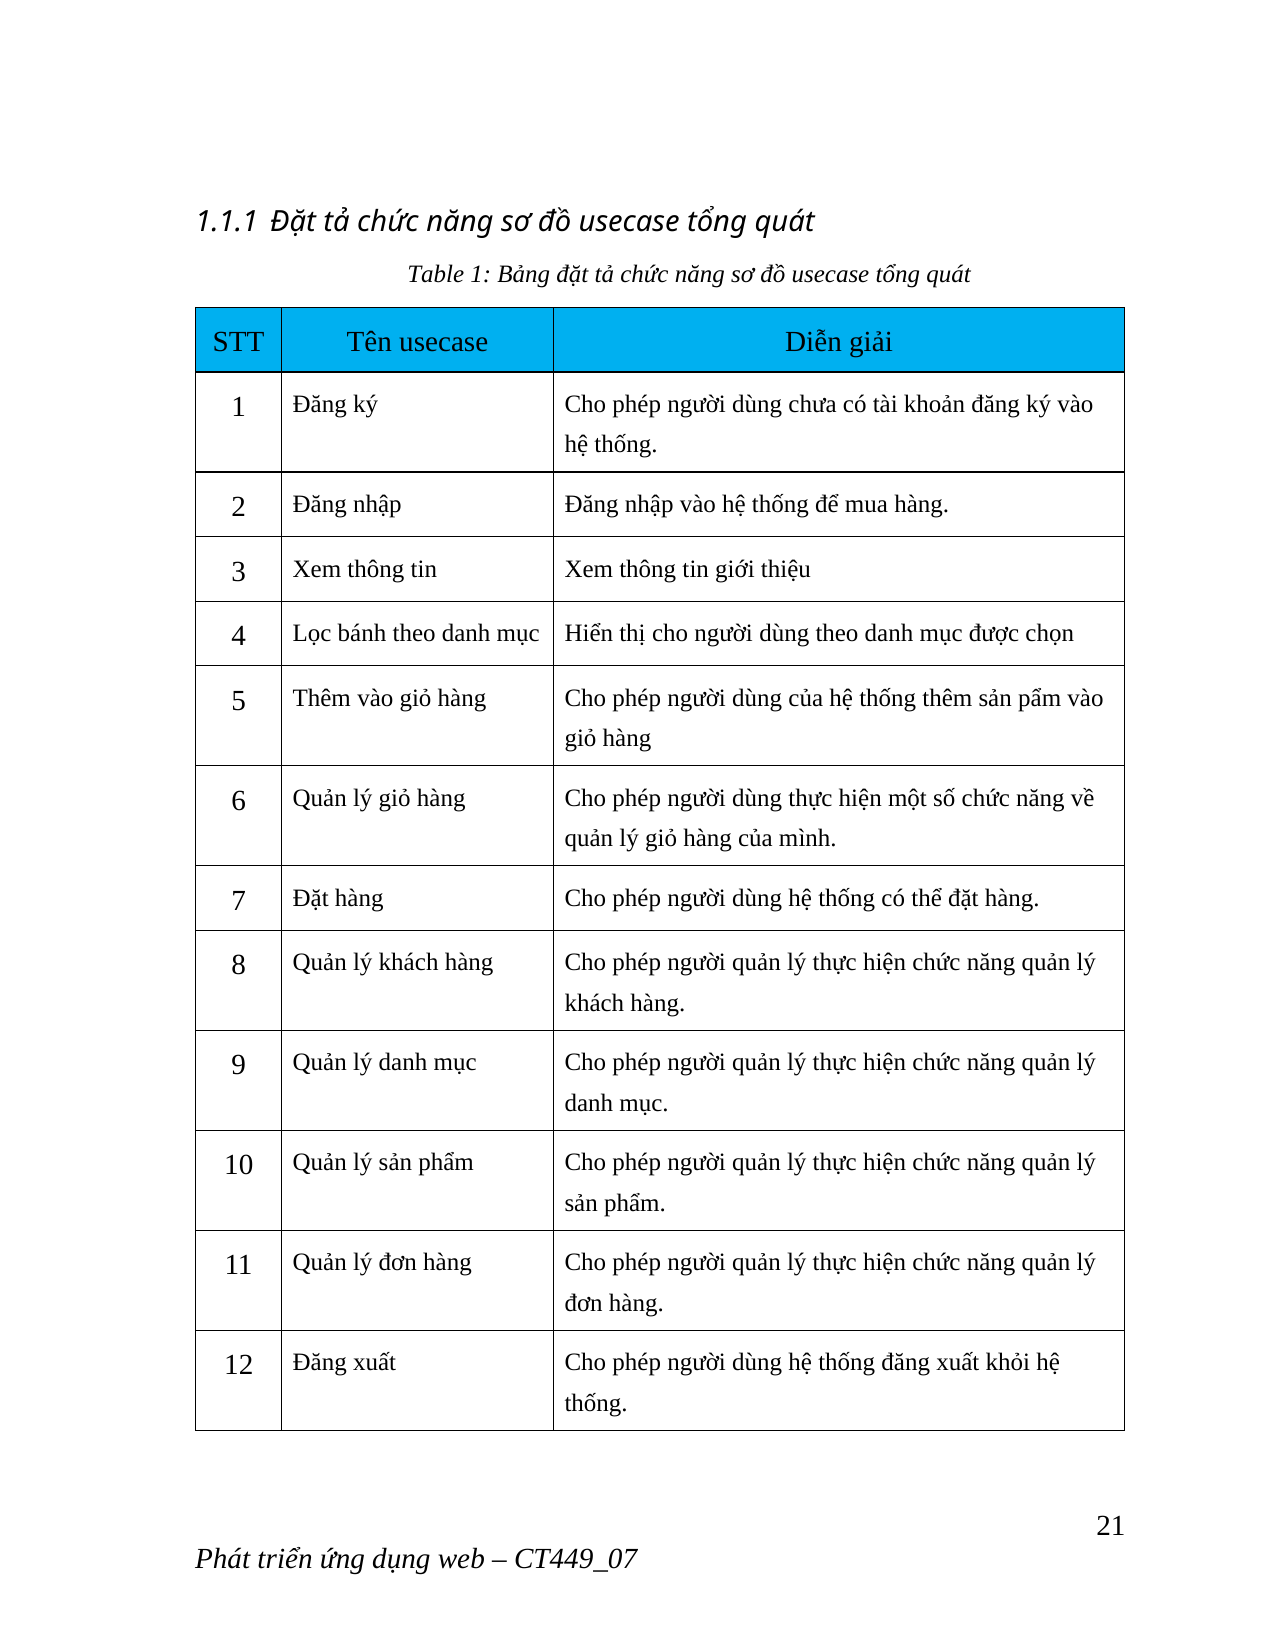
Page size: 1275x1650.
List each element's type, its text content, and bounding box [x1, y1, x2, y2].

subtitle Đặt tả chức năng sơ đồ usecase tổng quát [195, 200, 1125, 239]
table_cell Lọc bánh theo danh mục [282, 602, 553, 665]
table_cell 6 [196, 766, 281, 865]
table_cell 7 [196, 866, 281, 930]
table_cell Quản lý đơn hàng [282, 1231, 553, 1330]
table_cell Cho phép người quản lý thực hiện chức năng quản lý đơn hàng. [554, 1231, 1124, 1330]
table_header Tên usecase [282, 308, 553, 371]
table_cell Xem thông tin giới thiệu [554, 537, 1124, 601]
table_cell Cho phép người quản lý thực hiện chức năng quản lý khách hàng. [554, 931, 1124, 1030]
table_cell Hiển thị cho người dùng theo danh mục được chọn [554, 602, 1124, 665]
table_cell Đăng ký [282, 373, 553, 471]
table_cell Cho phép người dùng thực hiện một số chức năng về quản lý giỏ hàng của mình. [554, 766, 1124, 865]
table_header STT [196, 308, 281, 371]
table_cell 11 [196, 1231, 281, 1330]
table_cell Cho phép người dùng của hệ thống thêm sản pẩm vào giỏ hàng [554, 666, 1124, 765]
table_cell Quản lý danh mục [282, 1031, 553, 1130]
table_cell Cho phép người dùng hệ thống có thể đặt hàng. [554, 866, 1124, 930]
table_cell Đăng nhập [282, 473, 553, 536]
table_cell 2 [196, 473, 281, 536]
table_cell Thêm vào giỏ hàng [282, 666, 553, 765]
table_cell Quản lý sản phẩm [282, 1131, 553, 1230]
table_cell Đặt hàng [282, 866, 553, 930]
table_cell Quản lý giỏ hàng [282, 766, 553, 865]
table_cell 4 [196, 602, 281, 665]
table_cell Cho phép người quản lý thực hiện chức năng quản lý sản phẩm. [554, 1131, 1124, 1230]
table_cell 8 [196, 931, 281, 1030]
table_cell Cho phép người dùng hệ thống đăng xuất khỏi hệ thống. [554, 1331, 1124, 1430]
table_cell Cho phép người dùng chưa có tài khoản đăng ký vào hệ thống. [554, 373, 1124, 471]
table_cell 1 [196, 373, 281, 471]
table_cell Cho phép người quản lý thực hiện chức năng quản lý danh mục. [554, 1031, 1124, 1130]
table_cell Đăng xuất [282, 1331, 553, 1430]
table_cell 5 [196, 666, 281, 765]
table_cell 3 [196, 537, 281, 601]
table_cell Xem thông tin [282, 537, 553, 601]
table_cell Đăng nhập vào hệ thống để mua hàng. [554, 473, 1124, 536]
text Table 1: Bảng đặt tả chức năng sơ đồ usecase tổng quát [195, 259, 1125, 288]
table_cell 9 [196, 1031, 281, 1130]
table_header Diễn giải [554, 308, 1124, 371]
table_cell 12 [196, 1331, 281, 1430]
table_cell 10 [196, 1131, 281, 1230]
table_cell Quản lý khách hàng [282, 931, 553, 1030]
